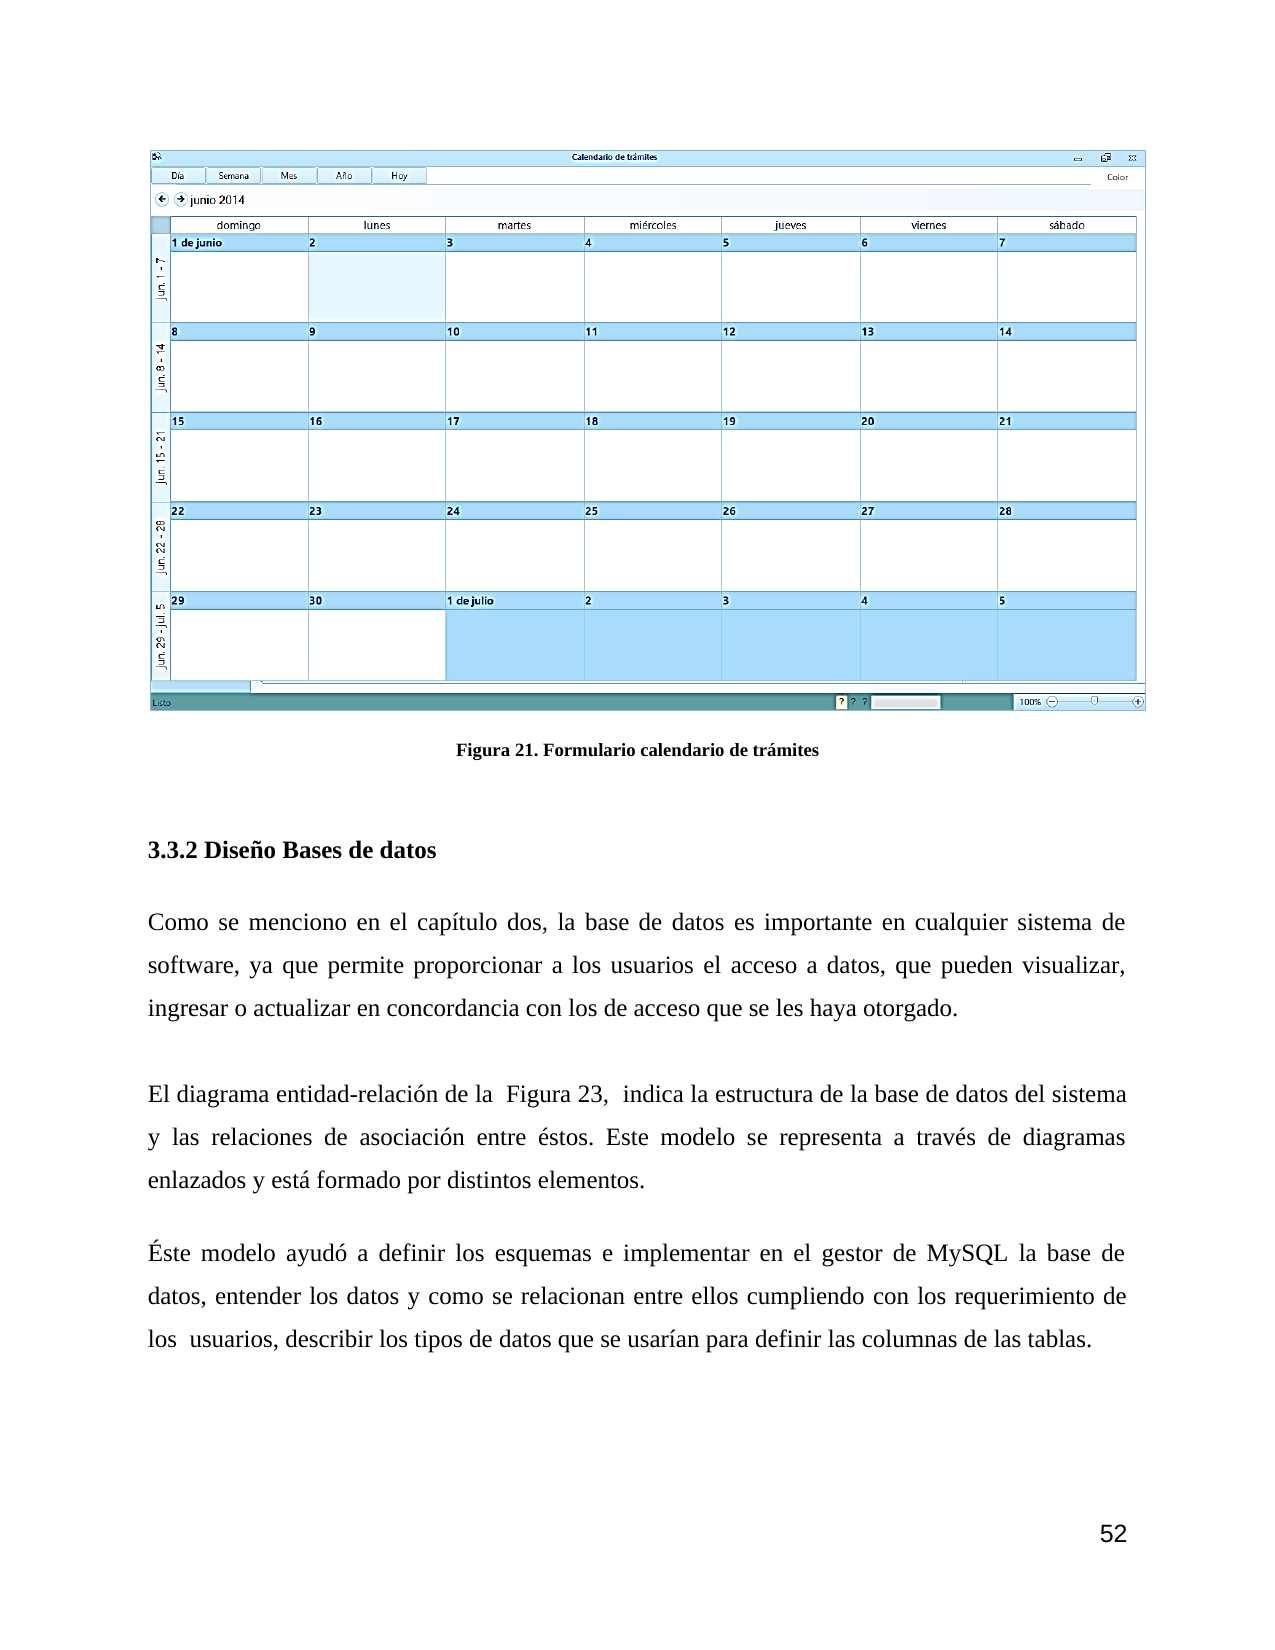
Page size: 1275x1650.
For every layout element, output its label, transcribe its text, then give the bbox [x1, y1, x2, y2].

text Como se menciono en el capítulo dos, la base de datos es importante en cualquier sistema de software, ya que permite proporcionar a los usuarios el acceso a datos, que pueden visualizar, ingresar o actualizar en concordancia con los de acceso que se les haya otorgado. [148, 907, 1127, 1022]
picture [151, 151, 1145, 710]
text Figura 21. Formulario calendario de trámites [148, 738, 1127, 760]
text Éste modelo ayudó a definir los esquemas e implementar en el gestor de MySQL la base de datos, entender los datos y como se relacionan entre ellos cumpliendo con los requerimiento de los usuarios, describir los tipos de datos que se usarían para definir las columnas de las tablas. [148, 1238, 1127, 1353]
subtitle 3.3.2 Diseño Bases de datos [148, 835, 1127, 863]
text El diagrama entidad-relación de la Figura 23, indica la estructura de la base de datos del sistema y las relaciones de asociación entre éstos. Este modelo se representa a través de diagramas enlazados y está formado por distintos elementos. [148, 1079, 1127, 1194]
